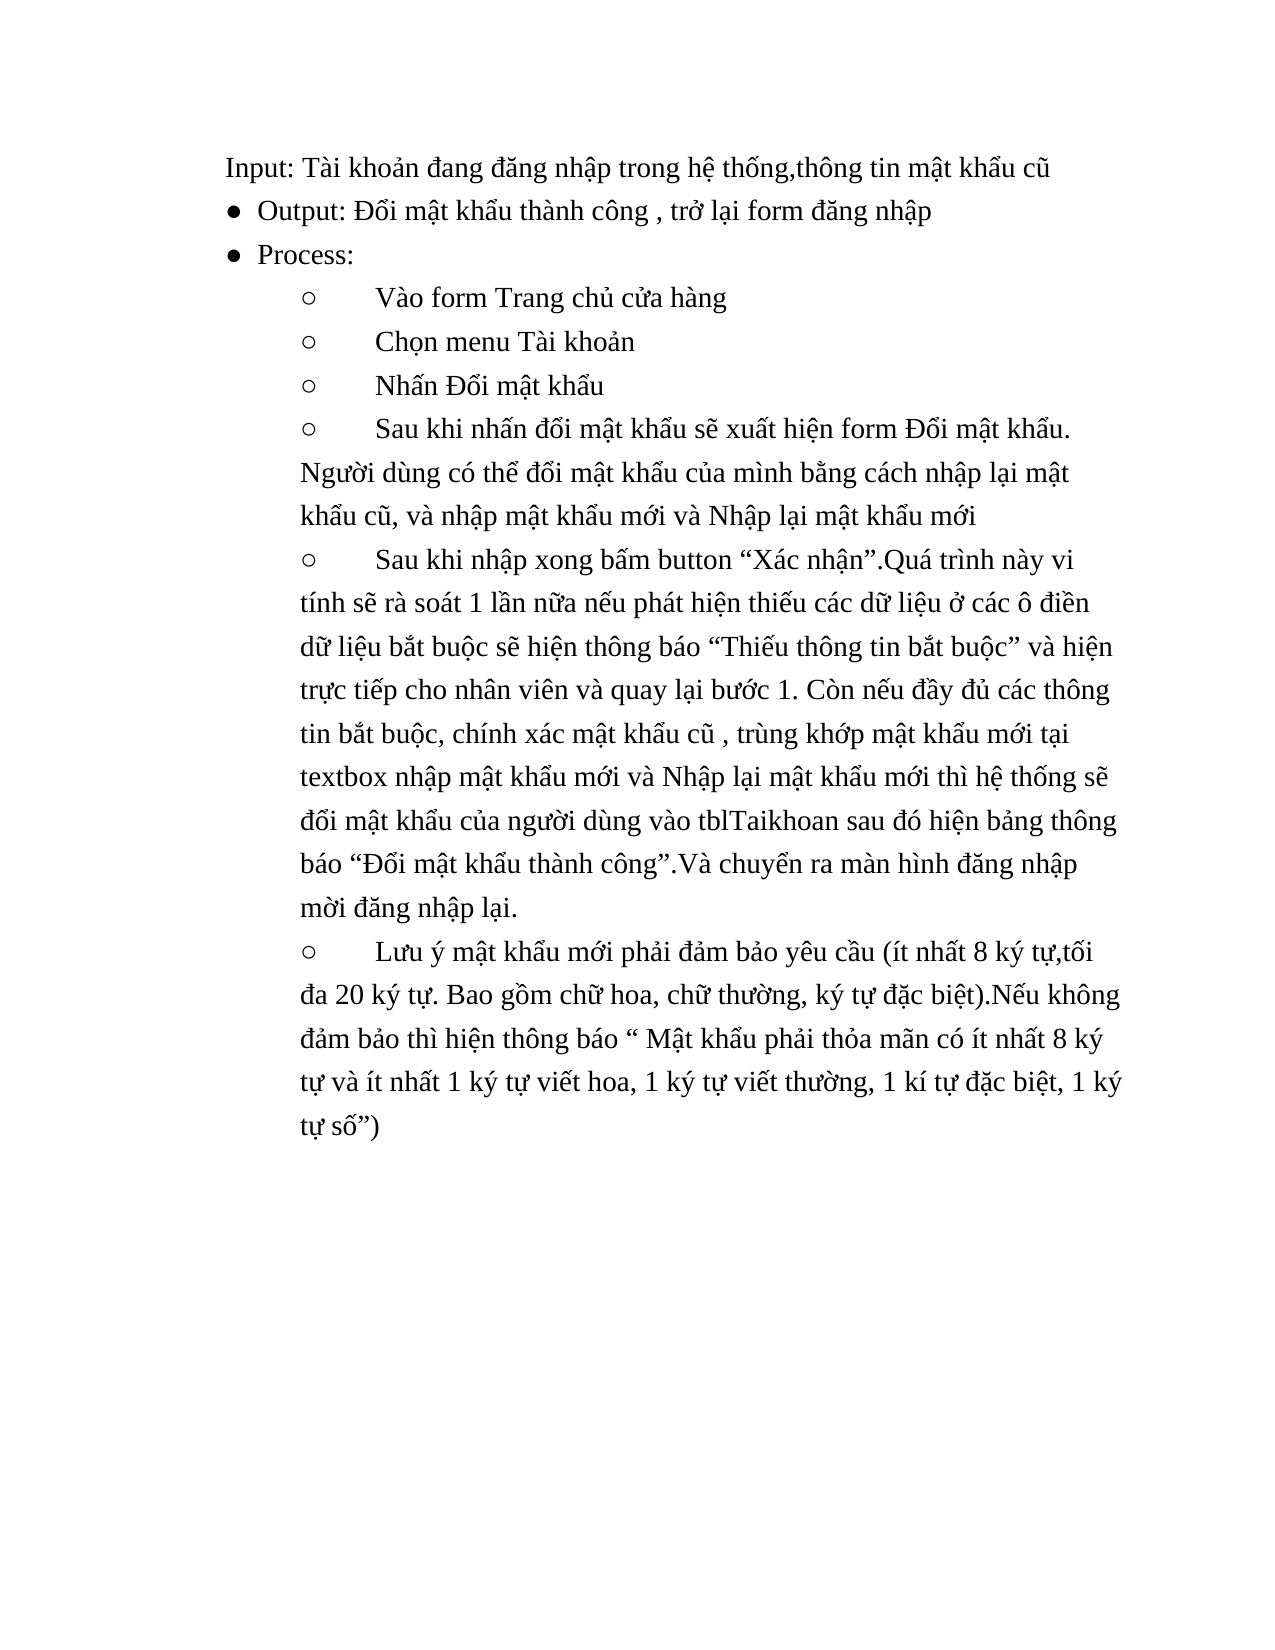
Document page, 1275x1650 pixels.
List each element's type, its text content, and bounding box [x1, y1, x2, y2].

text ○ Nhấn Đổi mật khẩu [300, 368, 1125, 401]
text ○ Sau khi nhấn đổi mật khẩu sẽ xuất hiện form Đổi mật khẩu. Người dùng có thể đổi mật khẩu của mình bằng cách nhập lại mật khẩu cũ, và nhập mật khẩu mới và Nhập lại mật khẩu mới [300, 411, 1125, 532]
text ● Process: [225, 237, 1125, 271]
text ○ Chọn menu Tài khoản [300, 324, 1125, 358]
text ○ Sau khi nhập xong bấm button “Xác nhận”.Quá trình này vi tính sẽ rà soát 1 lần nữa nếu phát hiện thiếu các dữ liệu ở các ô điền dữ liệu bắt buộc sẽ hiện thông báo “Thiếu thông tin bắt buộc” và hiện trực tiếp cho nhân viên và quay lại bước 1. Còn nếu đầy đủ các thông tin bắt buộc, chính xác mật khẩu cũ , trùng khớp mật khẩu mới tại textbox nhập mật khẩu mới và Nhập lại mật khẩu mới thì hệ thống sẽ đổi mật khẩu của người dùng vào tblTaikhoan sau đó hiện bảng thông báo “Đổi mật khẩu thành công”.Và chuyển ra màn hình đăng nhập mời đăng nhập lại. [300, 542, 1125, 924]
text ○ Lưu ý mật khẩu mới phải đảm bảo yêu cầu (ít nhất 8 ký tự,tối đa 20 ký tự. Bao gồm chữ hoa, chữ thường, ký tự đặc biệt).Nếu không đảm bảo thì hiện thông báo “ Mật khẩu phải thỏa mãn có ít nhất 8 ký tự và ít nhất 1 ký tự viết hoa, 1 ký tự viết thường, 1 kí tự đặc biệt, 1 ký tự số”) [300, 934, 1125, 1141]
text Input: Tài khoản đang đăng nhập trong hệ thống,thông tin mật khẩu cũ [225, 150, 1125, 183]
text ● Output: Đổi mật khẩu thành công , trở lại form đăng nhập [225, 193, 1125, 227]
text ○ Vào form Trang chủ cửa hàng [300, 281, 1125, 314]
